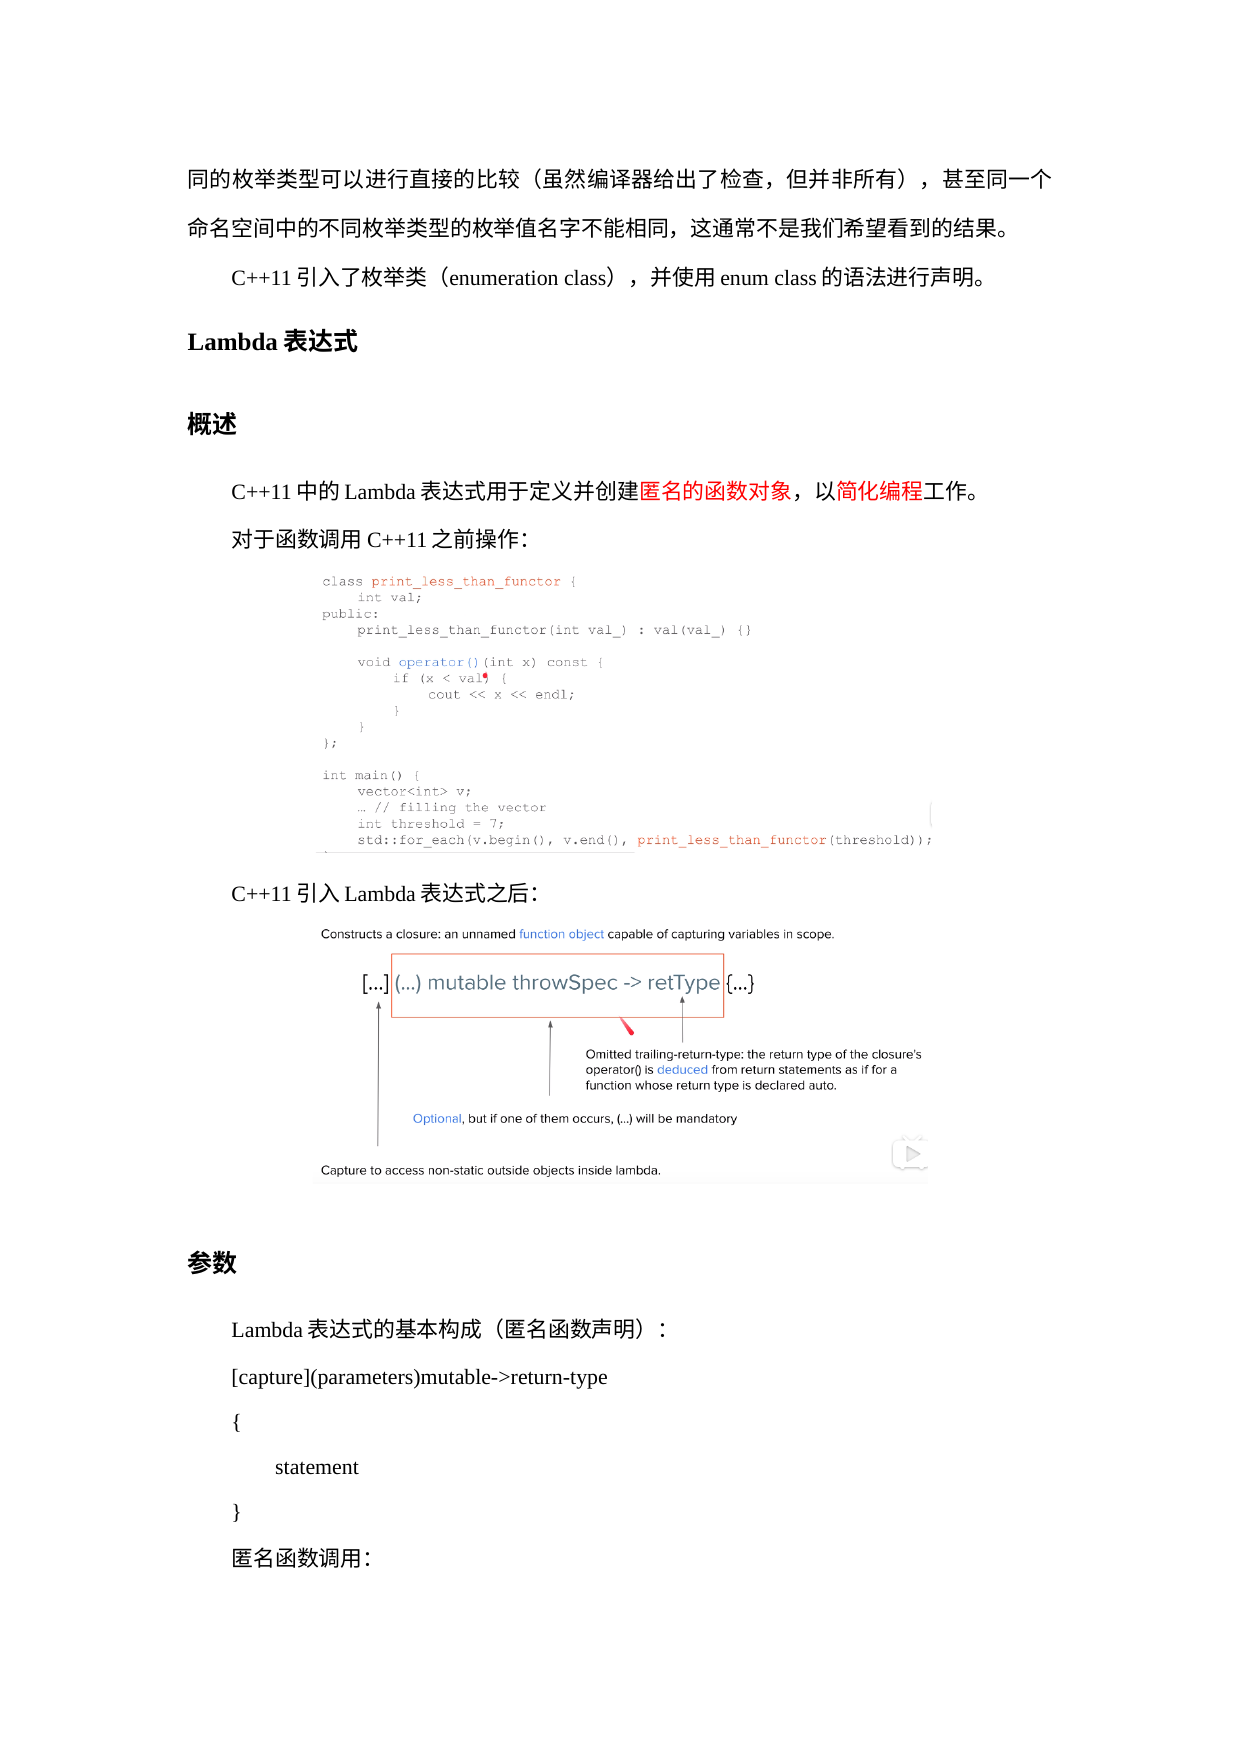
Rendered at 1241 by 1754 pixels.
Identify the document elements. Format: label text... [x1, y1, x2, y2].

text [187, 162, 1053, 243]
subtitle Lambda表达式 [187, 307, 1053, 372]
picture [312, 923, 928, 1184]
text [capture](parameters)mutable->return-type [187, 1360, 1053, 1393]
text 匿名函数调用： [187, 1541, 1053, 1573]
text Lambda表达式的基本构成（匿名函数声明）： [187, 1312, 1053, 1344]
text { [187, 1405, 1053, 1438]
text C++11引入了枚举类（enumeration class），并使用enum class的语法进行声明。 [187, 259, 1053, 292]
subtitle 概述 [187, 391, 1053, 456]
text statement [187, 1451, 1053, 1483]
text 对于函数调用C++11之前操作： [187, 522, 1053, 554]
subtitle 参数 [187, 1229, 1053, 1294]
text } [187, 1496, 1053, 1528]
picture [308, 570, 933, 853]
text C++11中的Lambda表达式用于定义并创建匿名的函数对象，以简化编程工作。 [187, 474, 1053, 506]
text C++11引入Lambda表达式之后： [187, 875, 1053, 908]
